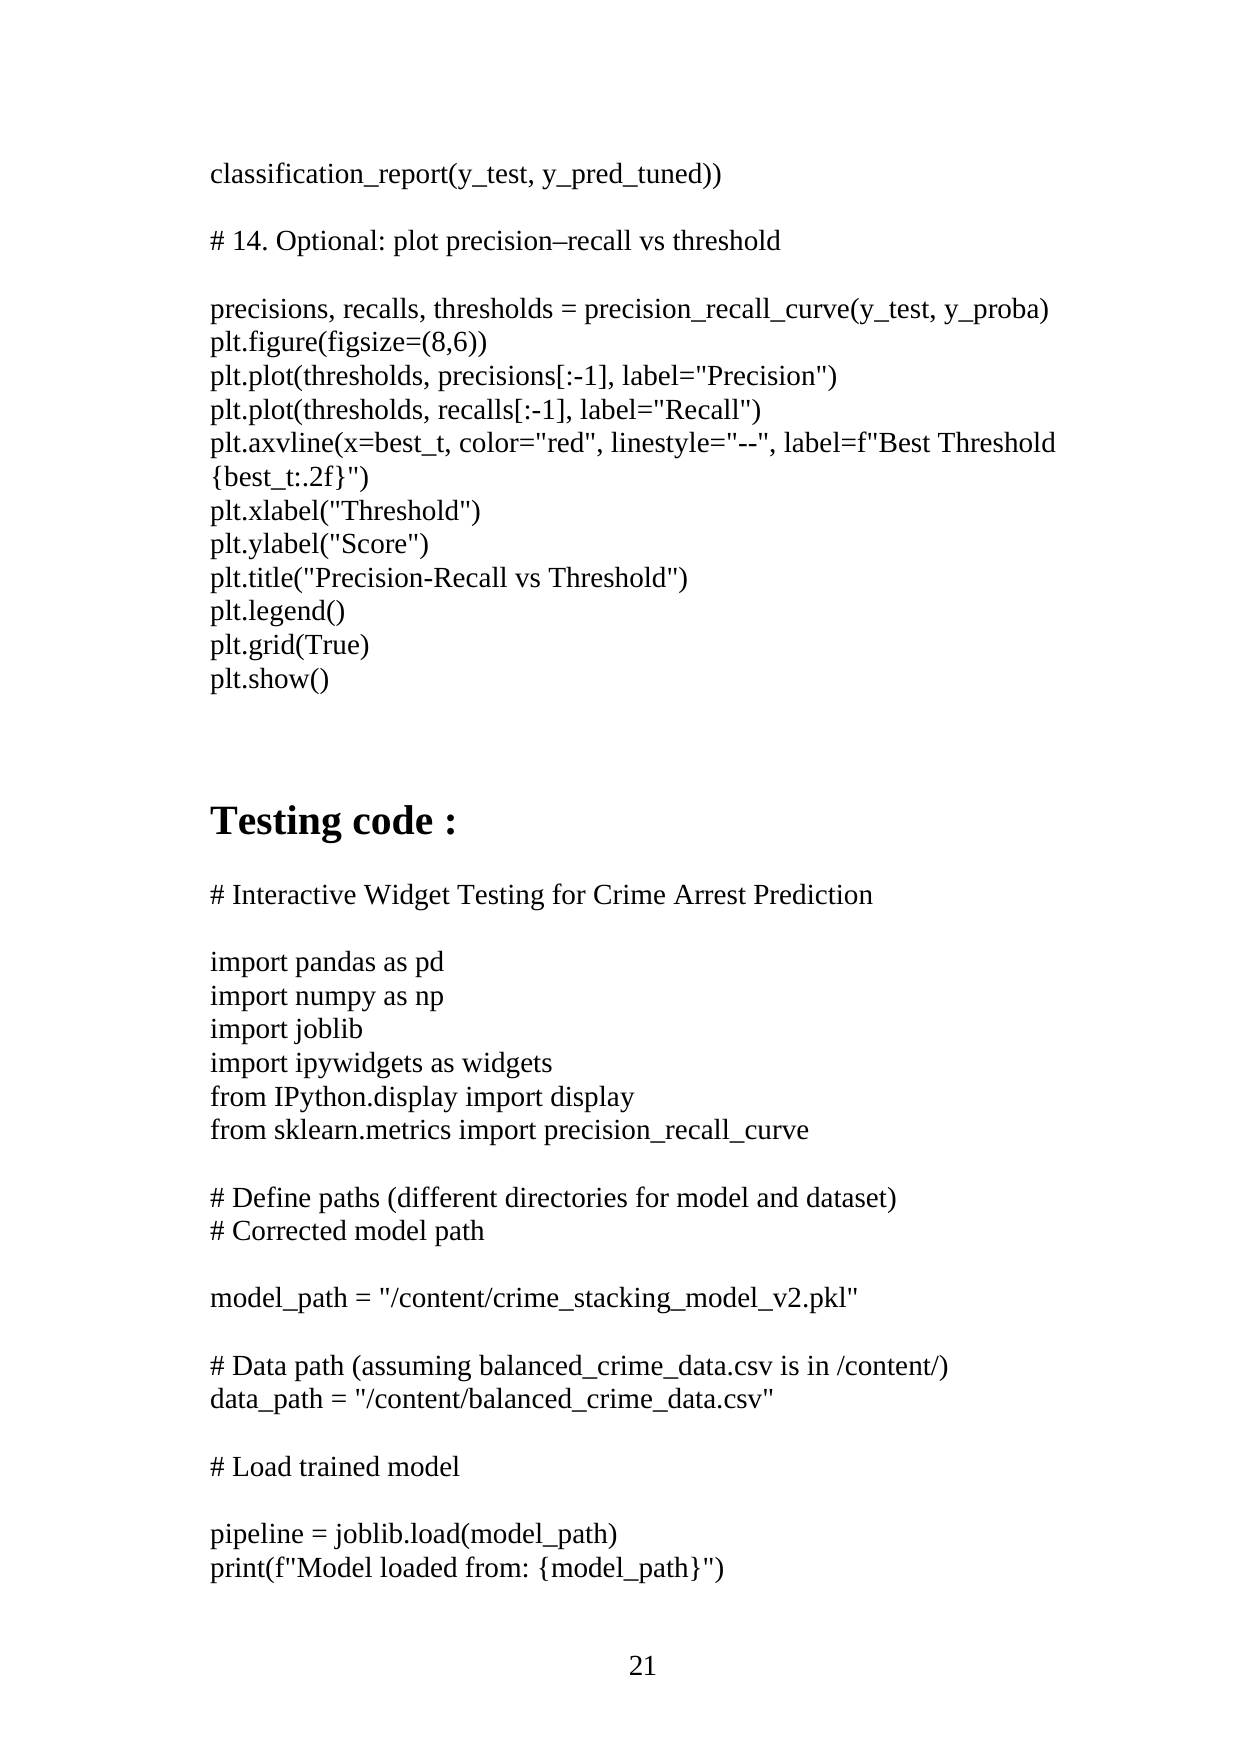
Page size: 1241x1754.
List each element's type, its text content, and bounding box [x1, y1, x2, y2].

subtitle plt.legend() [210, 593, 1122, 627]
subtitle import numpy as np [210, 978, 1122, 1011]
subtitle precisions, recalls, thresholds = precision_recall_curve(y_test, y_proba) [210, 291, 1122, 324]
subtitle import joblib [210, 1011, 1122, 1045]
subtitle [210, 156, 1122, 190]
subtitle plt.axvline(x=best_t, color="red", linestyle="--", label=f"Best Threshold {best_t:.2f}") [210, 425, 1122, 492]
subtitle data_path = "/content/balanced_crime_data.csv" [210, 1382, 1122, 1415]
subtitle plt.plot(thresholds, precisions[:-1], label="Precision") [210, 358, 1122, 392]
subtitle # Define paths (different directories for model and dataset) [210, 1180, 1122, 1213]
subtitle # Interactive Widget Testing for Crime Arrest Prediction [210, 877, 1122, 910]
subtitle print(f"Model loaded from: {model_path}") [210, 1550, 1122, 1583]
subtitle plt.grid(True) [210, 627, 1122, 661]
subtitle plt.show() [210, 661, 1122, 694]
subtitle plt.xlabel("Threshold") [210, 493, 1122, 526]
subtitle # Data path (assuming balanced_crime_data.csv is in /content/) [210, 1348, 1122, 1381]
subtitle import pandas as pd [210, 944, 1122, 978]
subtitle plt.title("Precision-Recall vs Threshold") [210, 560, 1122, 593]
subtitle pipeline = joblib.load(model_path) [210, 1516, 1122, 1550]
subtitle plt.figure(figsize=(8,6)) [210, 324, 1122, 358]
subtitle from IPython.display import display [210, 1079, 1122, 1112]
subtitle Testing code : [210, 795, 1122, 877]
subtitle # 14. Optional: plot precision–recall vs threshold [210, 223, 1122, 257]
subtitle from sklearn.metrics import precision_recall_curve [210, 1112, 1122, 1146]
subtitle model_path = "/content/crime_stacking_model_v2.pkl" [210, 1281, 1122, 1314]
subtitle plt.plot(thresholds, recalls[:-1], label="Recall") [210, 392, 1122, 425]
subtitle # Load trained model [210, 1449, 1122, 1482]
subtitle import ipywidgets as widgets [210, 1045, 1122, 1079]
subtitle plt.ylabel("Score") [210, 526, 1122, 560]
subtitle # Corrected model path [210, 1213, 1122, 1247]
